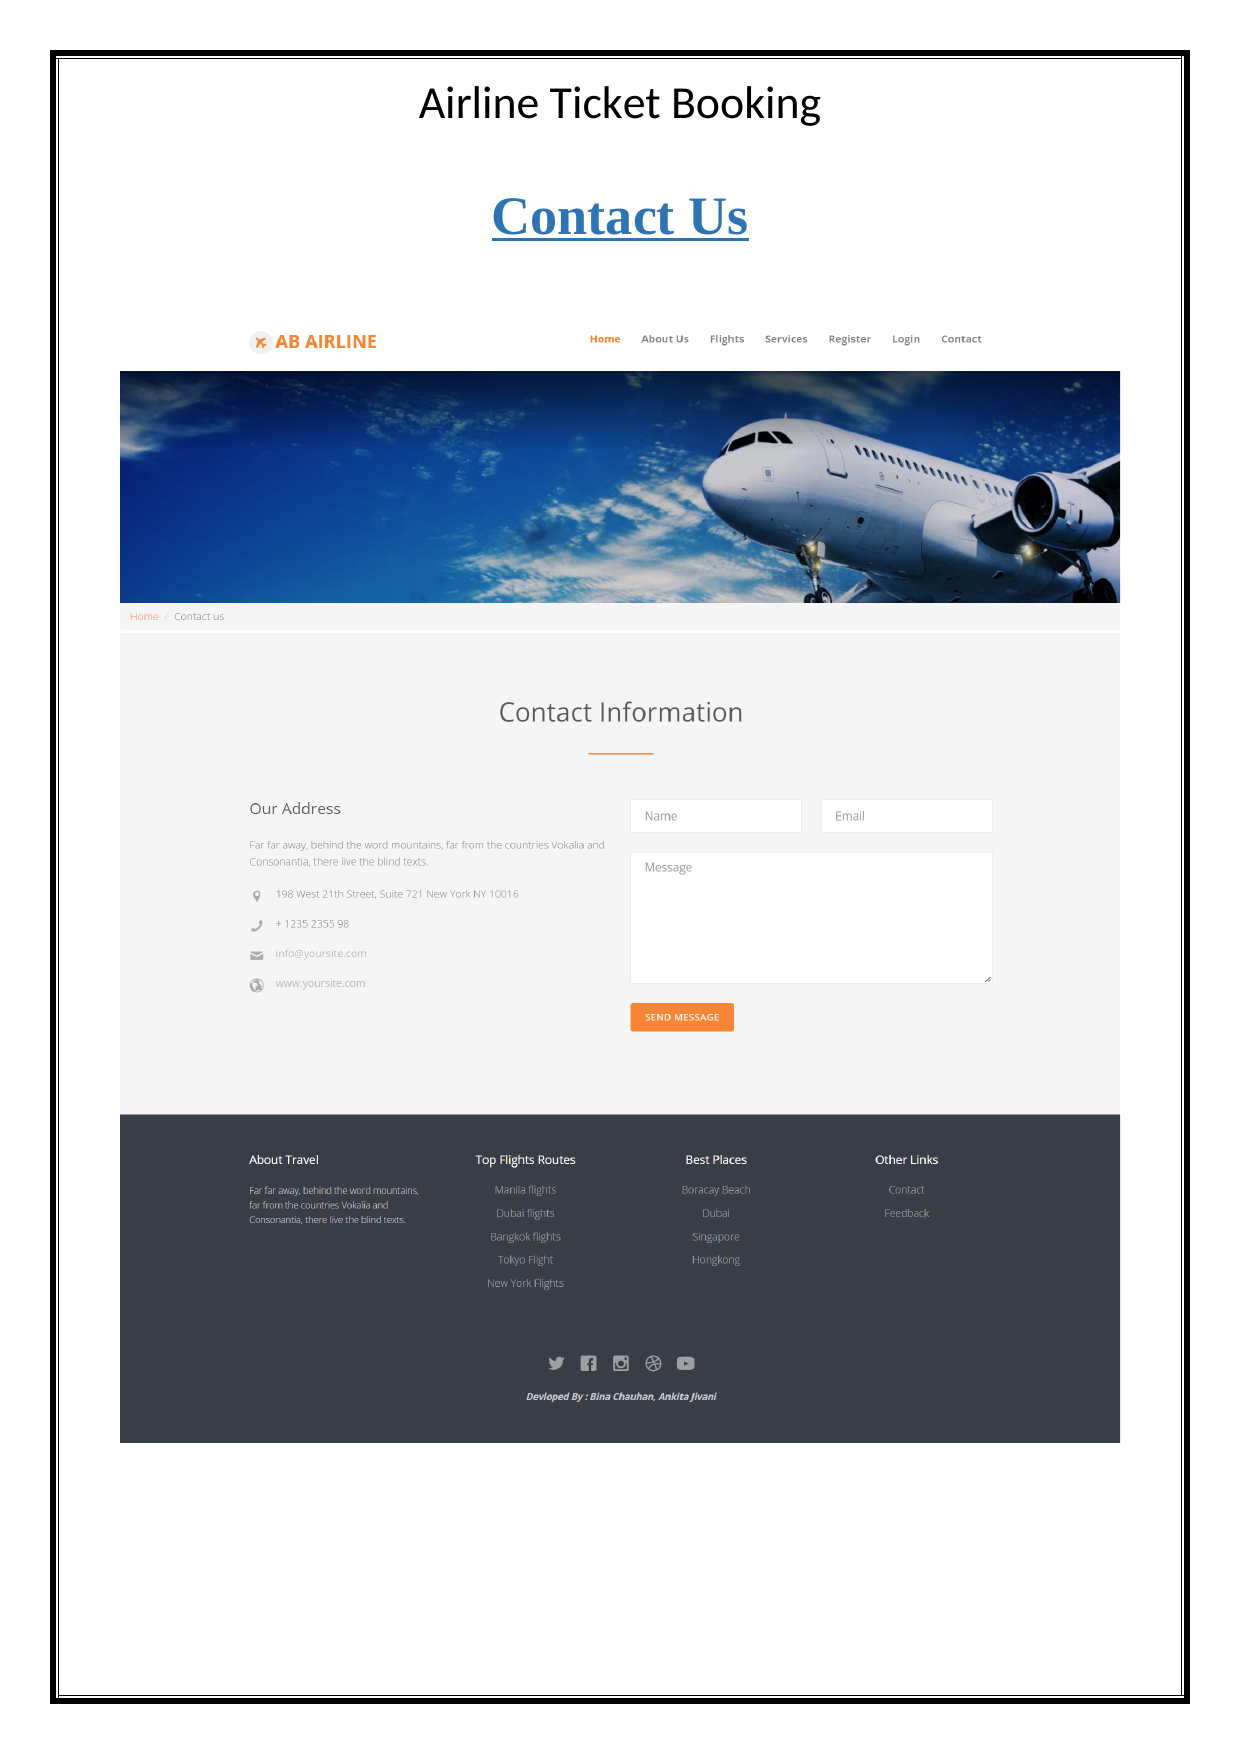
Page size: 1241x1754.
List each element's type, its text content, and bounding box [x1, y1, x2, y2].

text Contact Us [75, 184, 1165, 246]
picture [120, 308, 1121, 1444]
